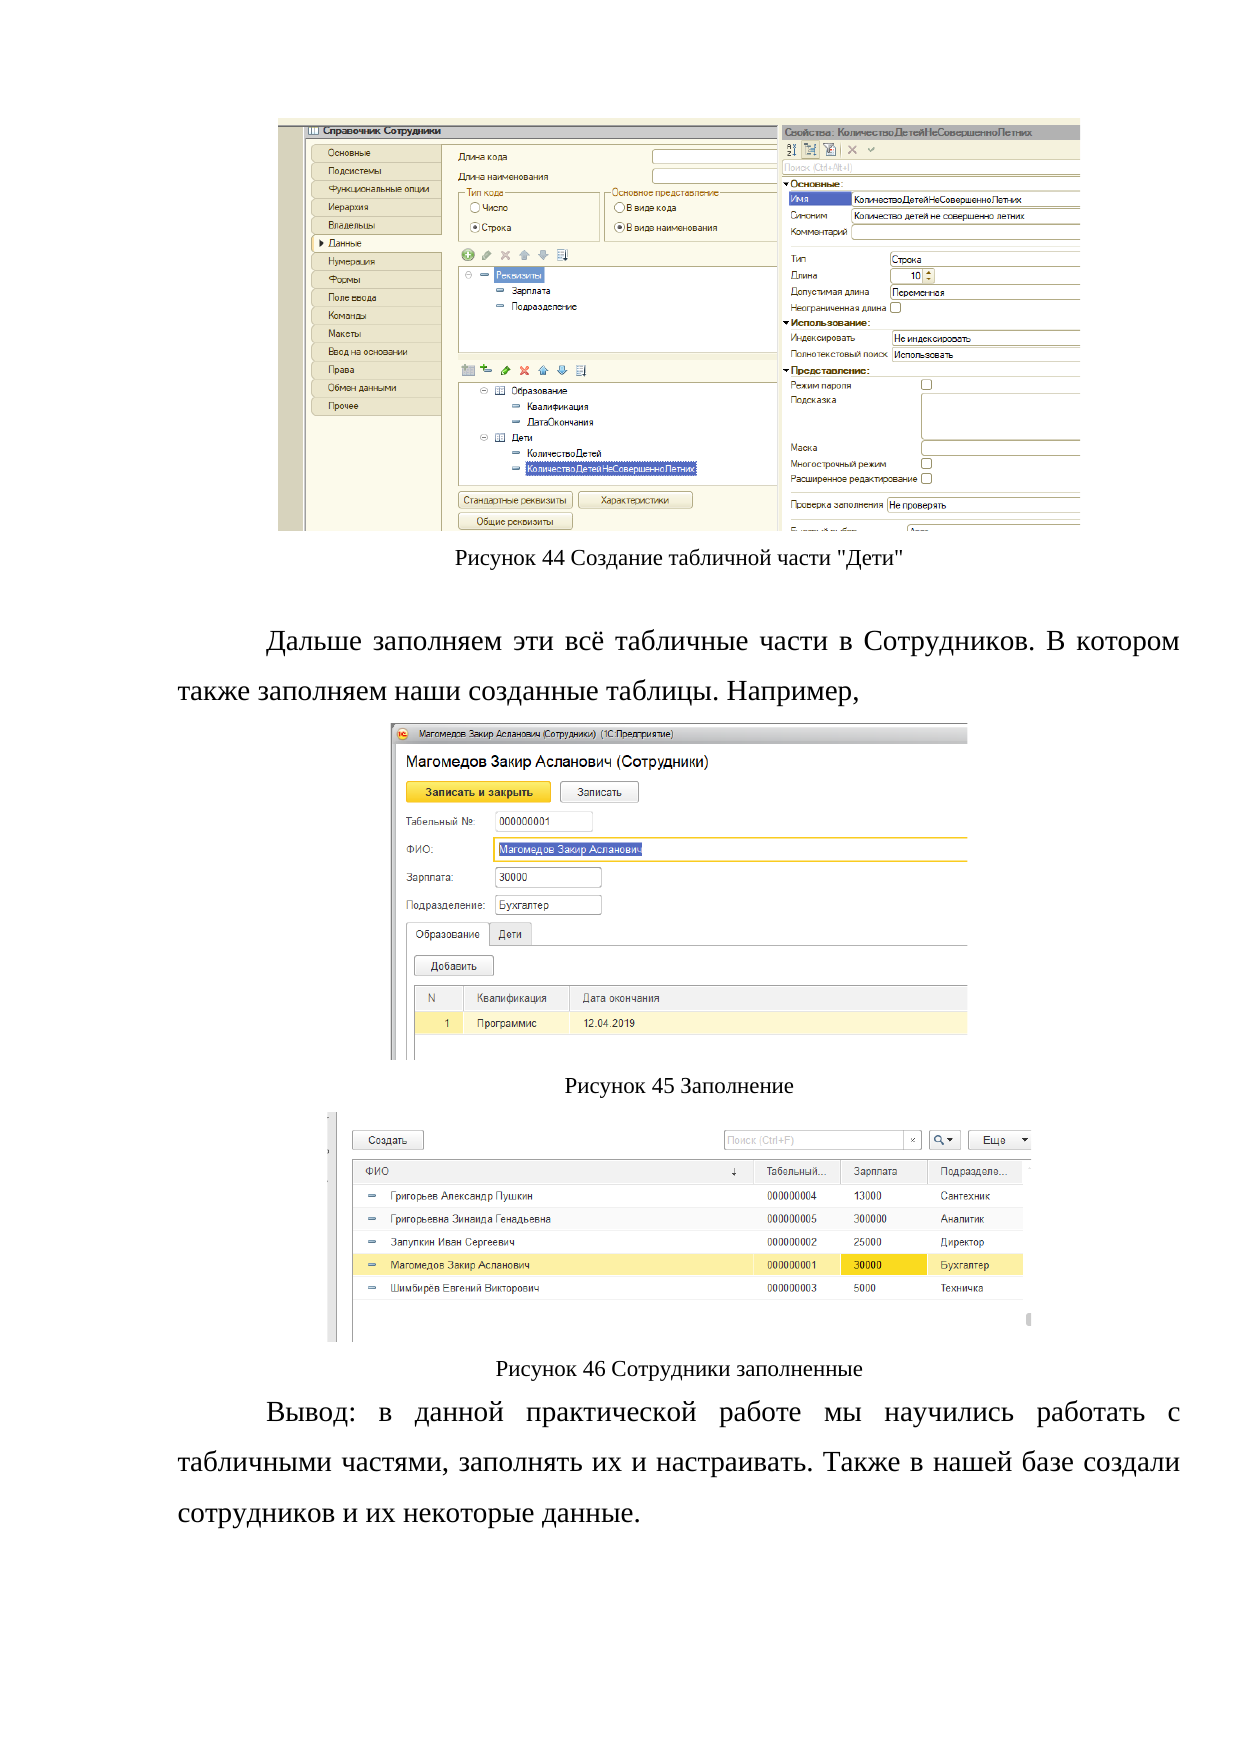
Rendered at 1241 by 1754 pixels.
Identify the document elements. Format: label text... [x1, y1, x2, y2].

picture [327, 1112, 1032, 1342]
text Вывод: в данной практической работе мы научились работать с табличными частями, заполнять их и настраивать. Также в нашей базе создали сотрудников и их некоторые данные. [177, 1394, 1181, 1445]
picture [278, 118, 1081, 531]
text Дальше заполняем эти всё табличные части в Сотрудников. В котором также заполняем наши созданные таблицы. Например, [177, 623, 1181, 707]
text Вывод: в данной практической работе мы научились работать с табличными частями, заполнять их и настраивать. Также в нашей базе создали сотрудников и их некоторые данные. [177, 1478, 1181, 1528]
picture [390, 723, 968, 1060]
